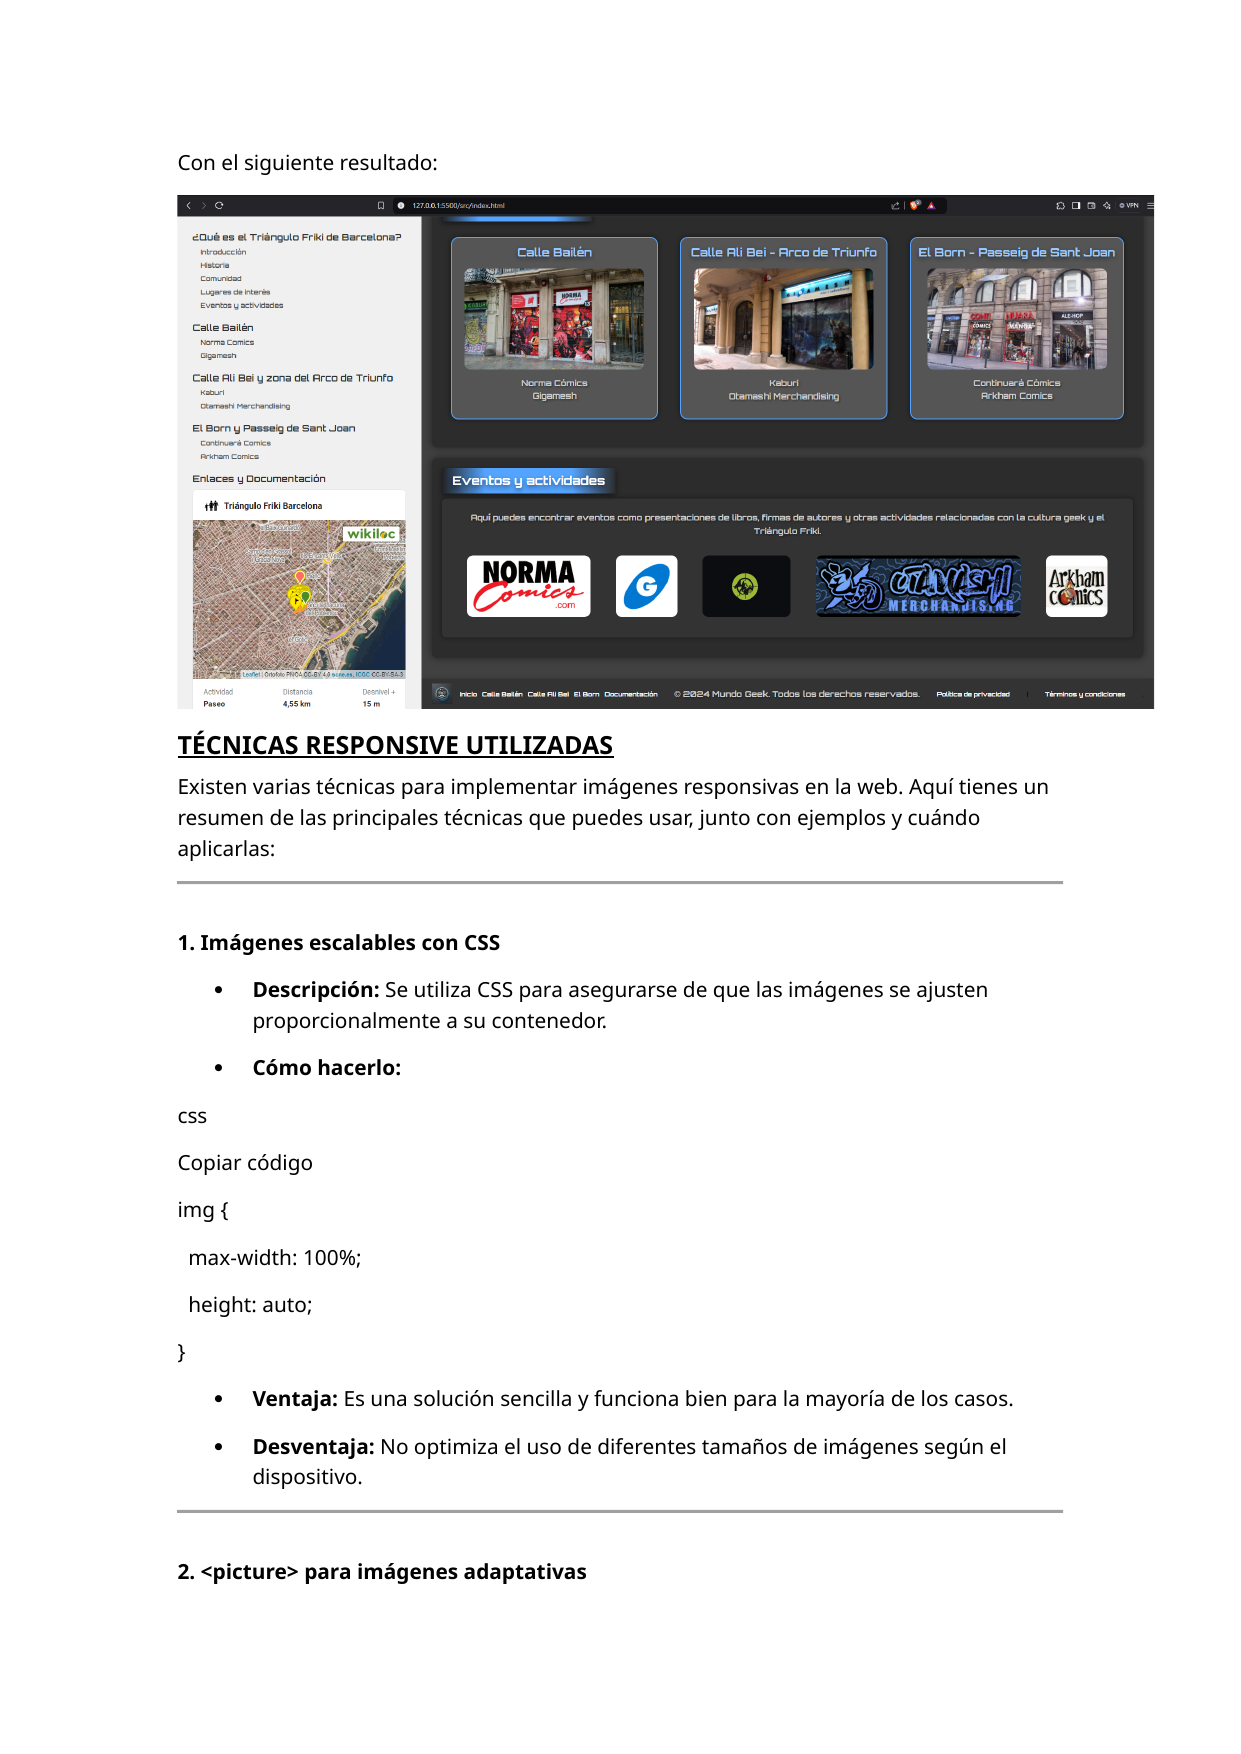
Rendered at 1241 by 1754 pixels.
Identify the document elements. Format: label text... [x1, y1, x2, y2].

picture [177, 195, 1155, 709]
list Descripción: Se utiliza CSS para asegurarse de que las imágenes se ajusten proporcionalmente a su contenedor. [215, 976, 1063, 1035]
text css [177, 1101, 1063, 1129]
text max-width: 100%; [177, 1243, 1063, 1271]
text 2. <picture> para imágenes adaptativas [177, 1557, 1063, 1586]
text Copiar código [177, 1148, 1063, 1177]
text height: auto; [177, 1290, 1063, 1318]
list Ventaja: Es una solución sencilla y funciona bien para la mayoría de los casos. [215, 1384, 1063, 1413]
text 1. Imágenes escalables con CSS [177, 928, 1063, 957]
list Desventaja: No optimiza el uso de diferentes tamaños de imágenes según el dispositivo. [215, 1432, 1063, 1491]
text img { [177, 1195, 1063, 1224]
subtitle TÉCNICAS RESPONSIVE UTILIZADAS [177, 727, 1063, 761]
text } [177, 1337, 1063, 1366]
list Cómo hacerlo: [215, 1053, 1063, 1082]
text Con el siguiente resultado: [177, 148, 1063, 176]
text Existen varias técnicas para implementar imágenes responsivas en la web. Aquí tienes un resumen de las principales técnicas que puedes usar, junto con ejemplos y cuándo aplicarlas: [177, 772, 1063, 862]
